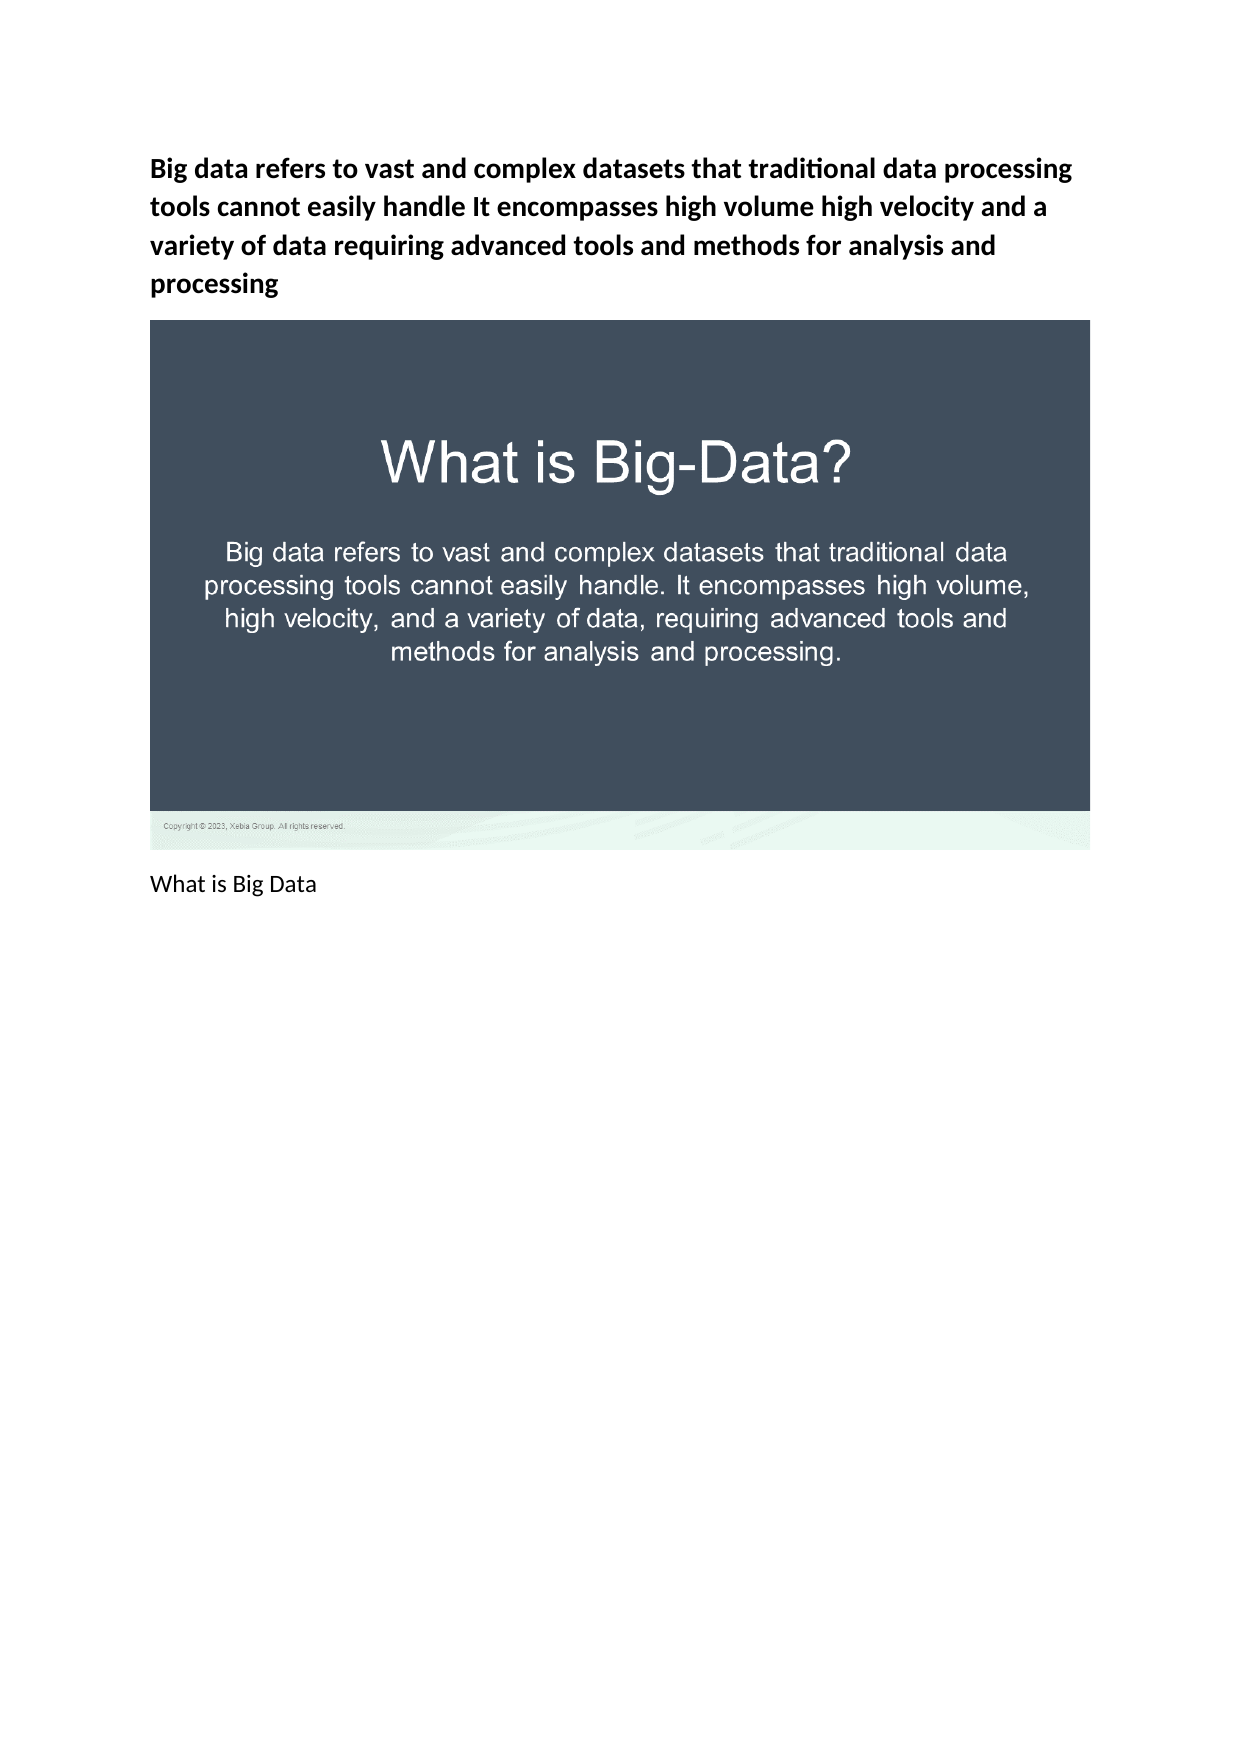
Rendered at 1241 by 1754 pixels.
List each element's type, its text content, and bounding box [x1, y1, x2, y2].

text Big data refers to vast and complex datasets that traditional data processing tools cannot easily handle It encompasses high volume high velocity and a variety of data requiring advanced tools and methods for analysis and processing [150, 150, 1090, 301]
text What is Big Data [150, 868, 1090, 899]
picture [150, 320, 1091, 850]
